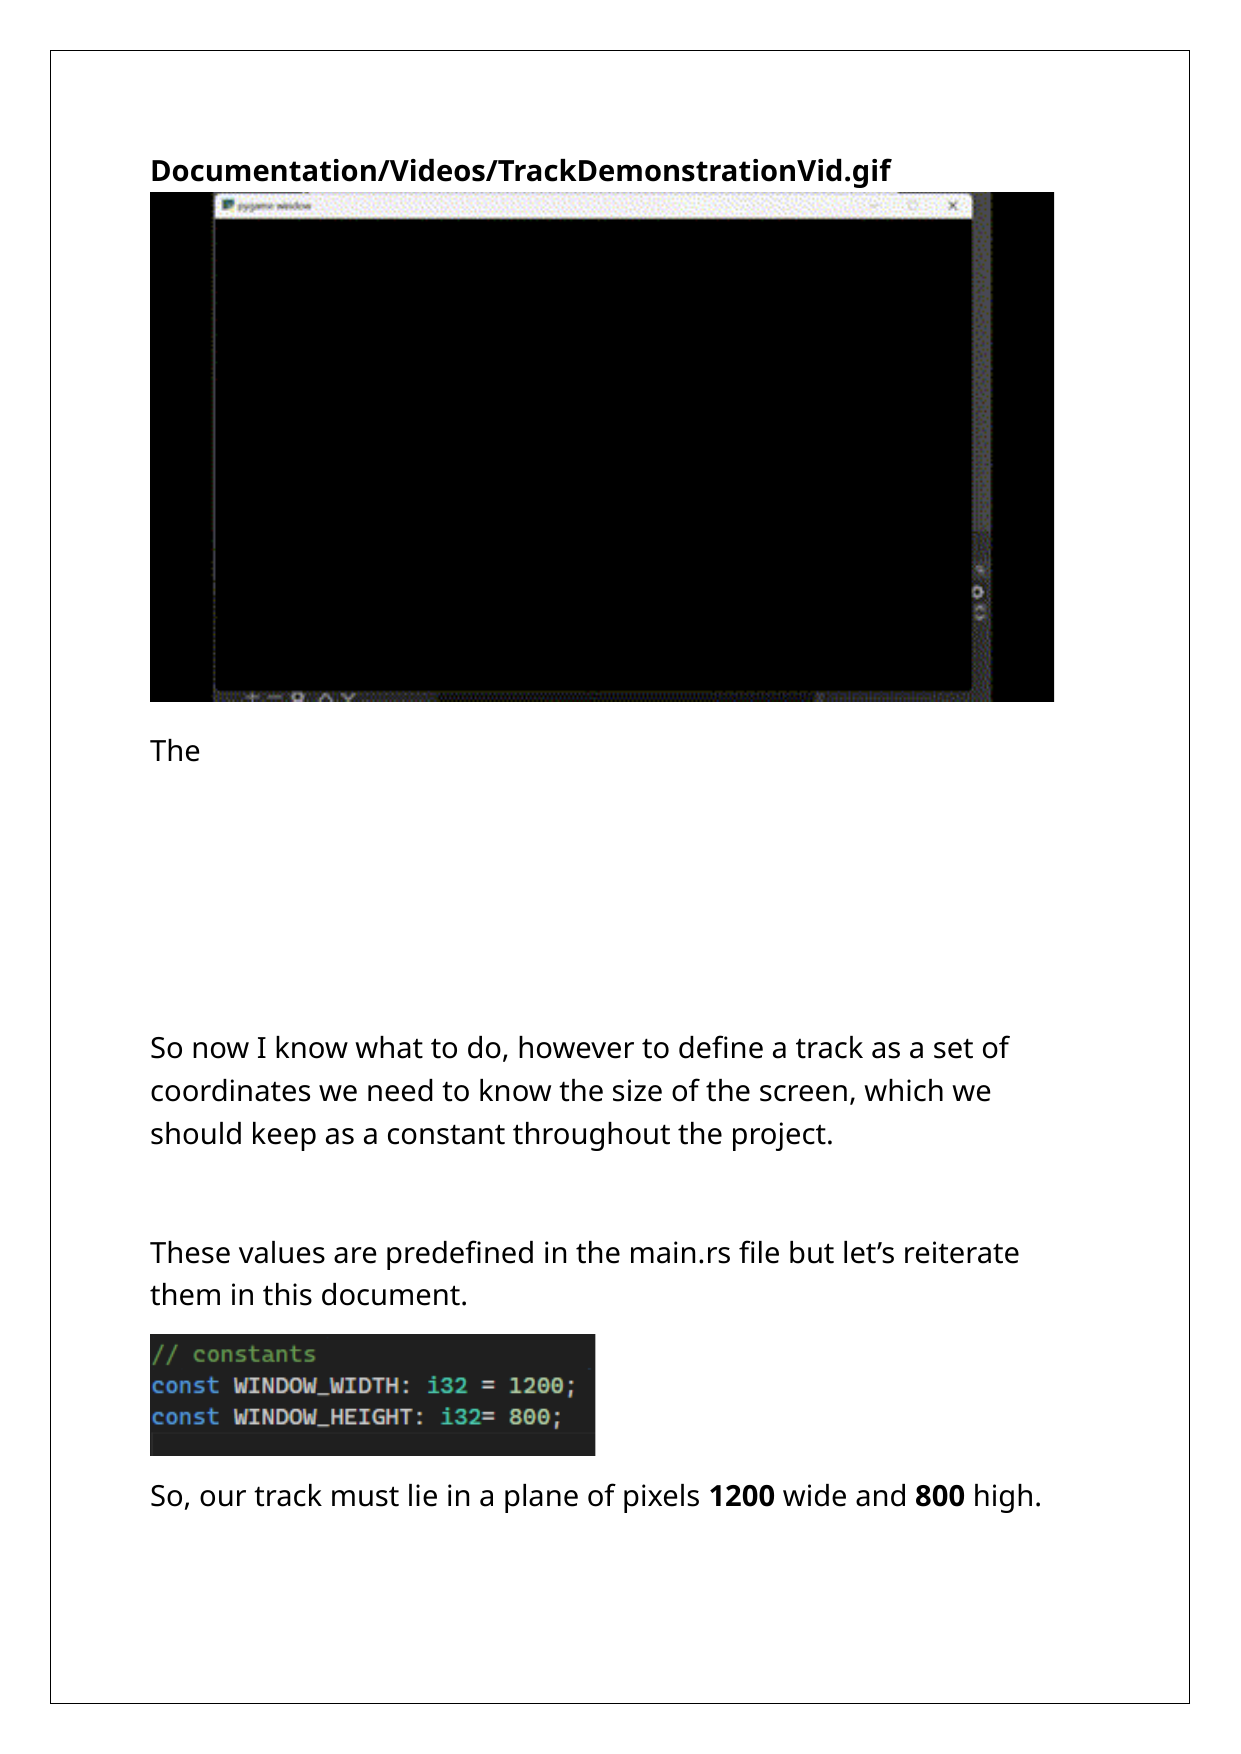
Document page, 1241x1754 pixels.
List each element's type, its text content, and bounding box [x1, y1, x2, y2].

text The [150, 730, 1090, 769]
text So, our track must lie in a plane of pixels 1200 wide and 800 high. [150, 1475, 1090, 1515]
picture [150, 192, 1055, 702]
text These values are predefined in the main.rs file but let’s reiterate them in this document. [150, 1232, 1090, 1314]
text So now I know what to do, however to define a track as a set of coordinates we need to know the size of the screen, which we should keep as a constant throughout the project. [150, 1027, 1090, 1153]
picture [150, 1334, 596, 1456]
